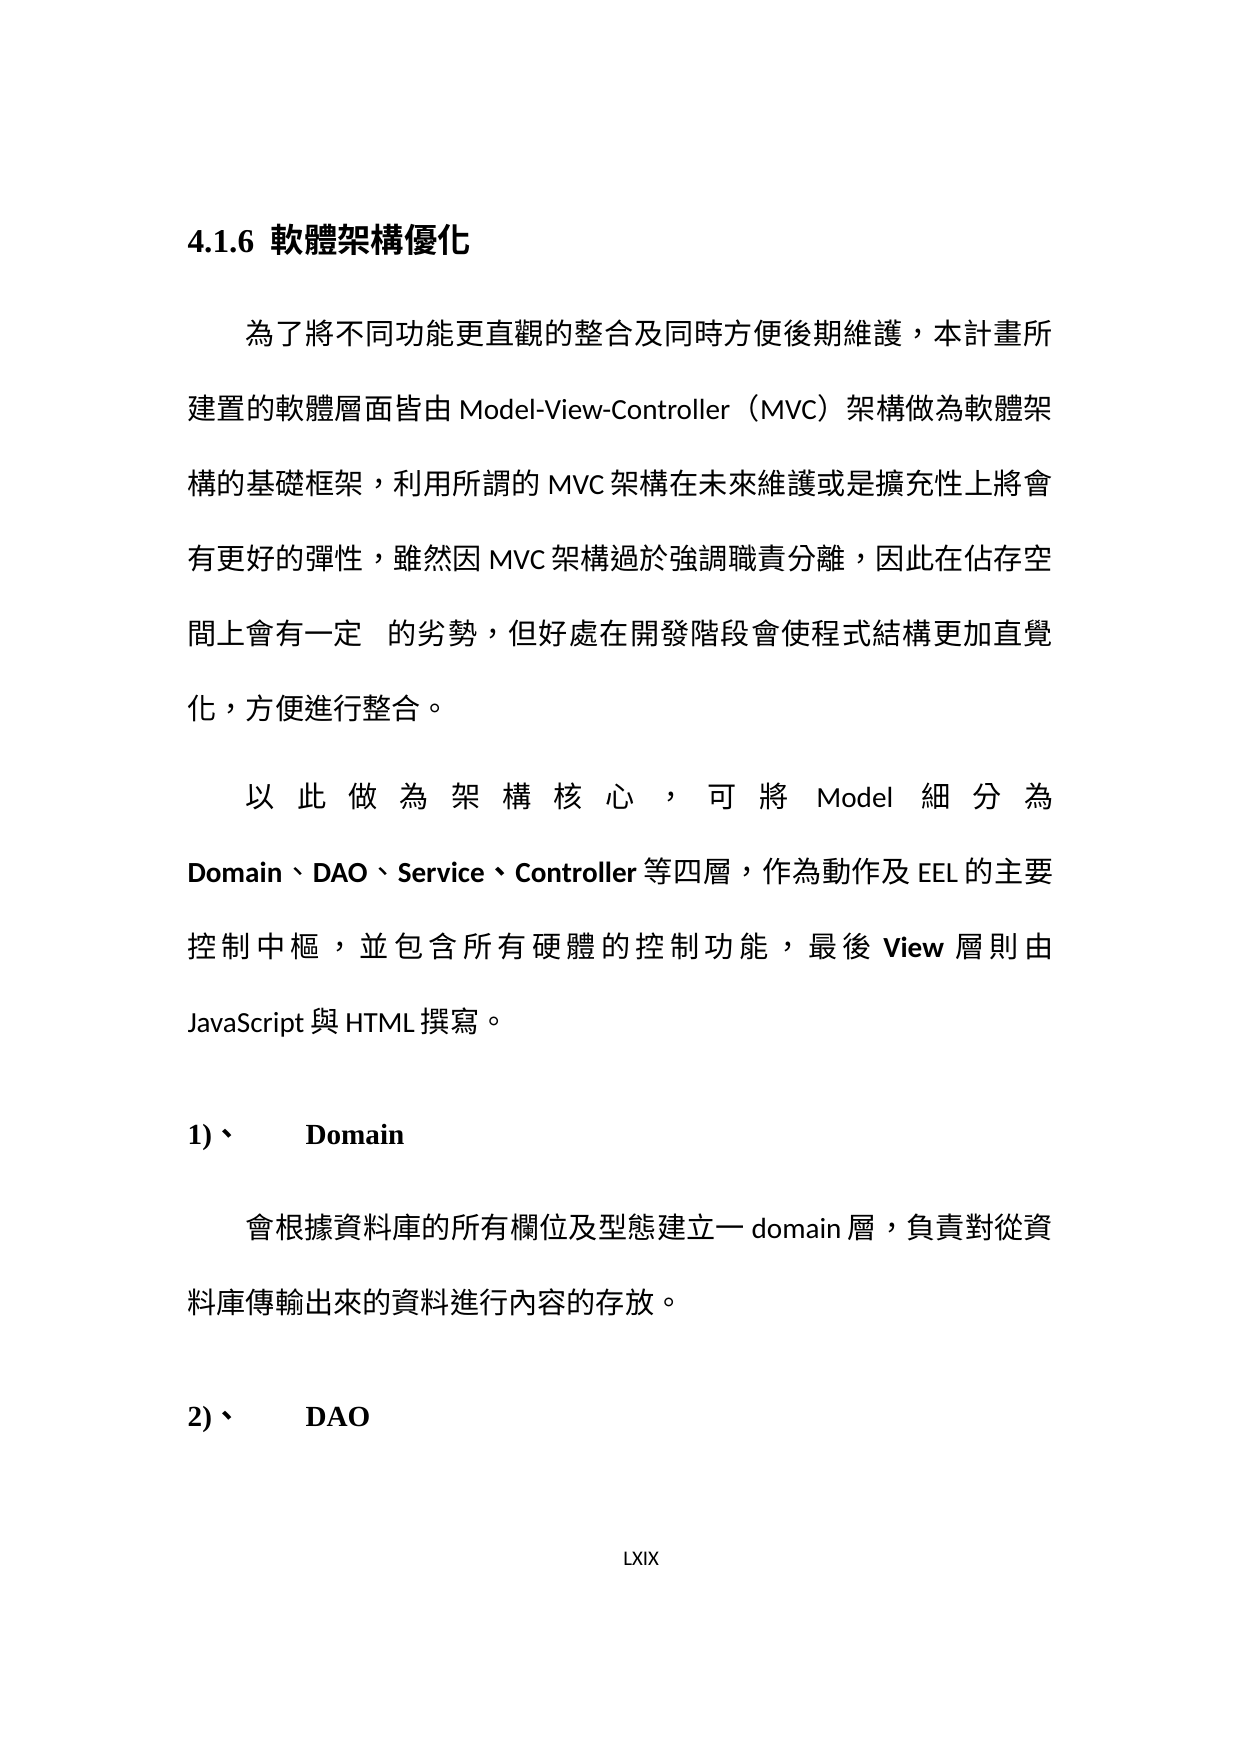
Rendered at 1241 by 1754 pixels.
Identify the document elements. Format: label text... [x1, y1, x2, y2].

list Domain [187, 1094, 1053, 1169]
subtitle 軟體架構優化 [187, 201, 1053, 276]
list DAO [187, 1376, 1053, 1451]
text 以此做為架構核心，可將Model細分為Domain、DAO、Service、Controller等四層，作為動作及EEL的主要控制中樞，並包含所有硬體的控制功能，最後View層則由JavaScript與HTML撰寫。 [187, 757, 1053, 1057]
text 會根據資料庫的所有欄位及型態建立一domain層，負責對從資料庫傳輸出來的資料進行內容的存放。 [187, 1188, 1053, 1338]
text 為了將不同功能更直觀的整合及同時方便後期維護，本計畫所建置的軟體層面皆由Model-View-Controller（MVC）架構做為軟體架構的基礎框架，利用所謂的MVC架構在未來維護或是擴充性上將會有更好的彈性，雖然因MVC架構過於強調職責分離，因此在佔存空間上會有一定 的劣勢，但好處在開發階段會使程式結構更加直覺化，方便進行整合。 [187, 294, 1053, 744]
